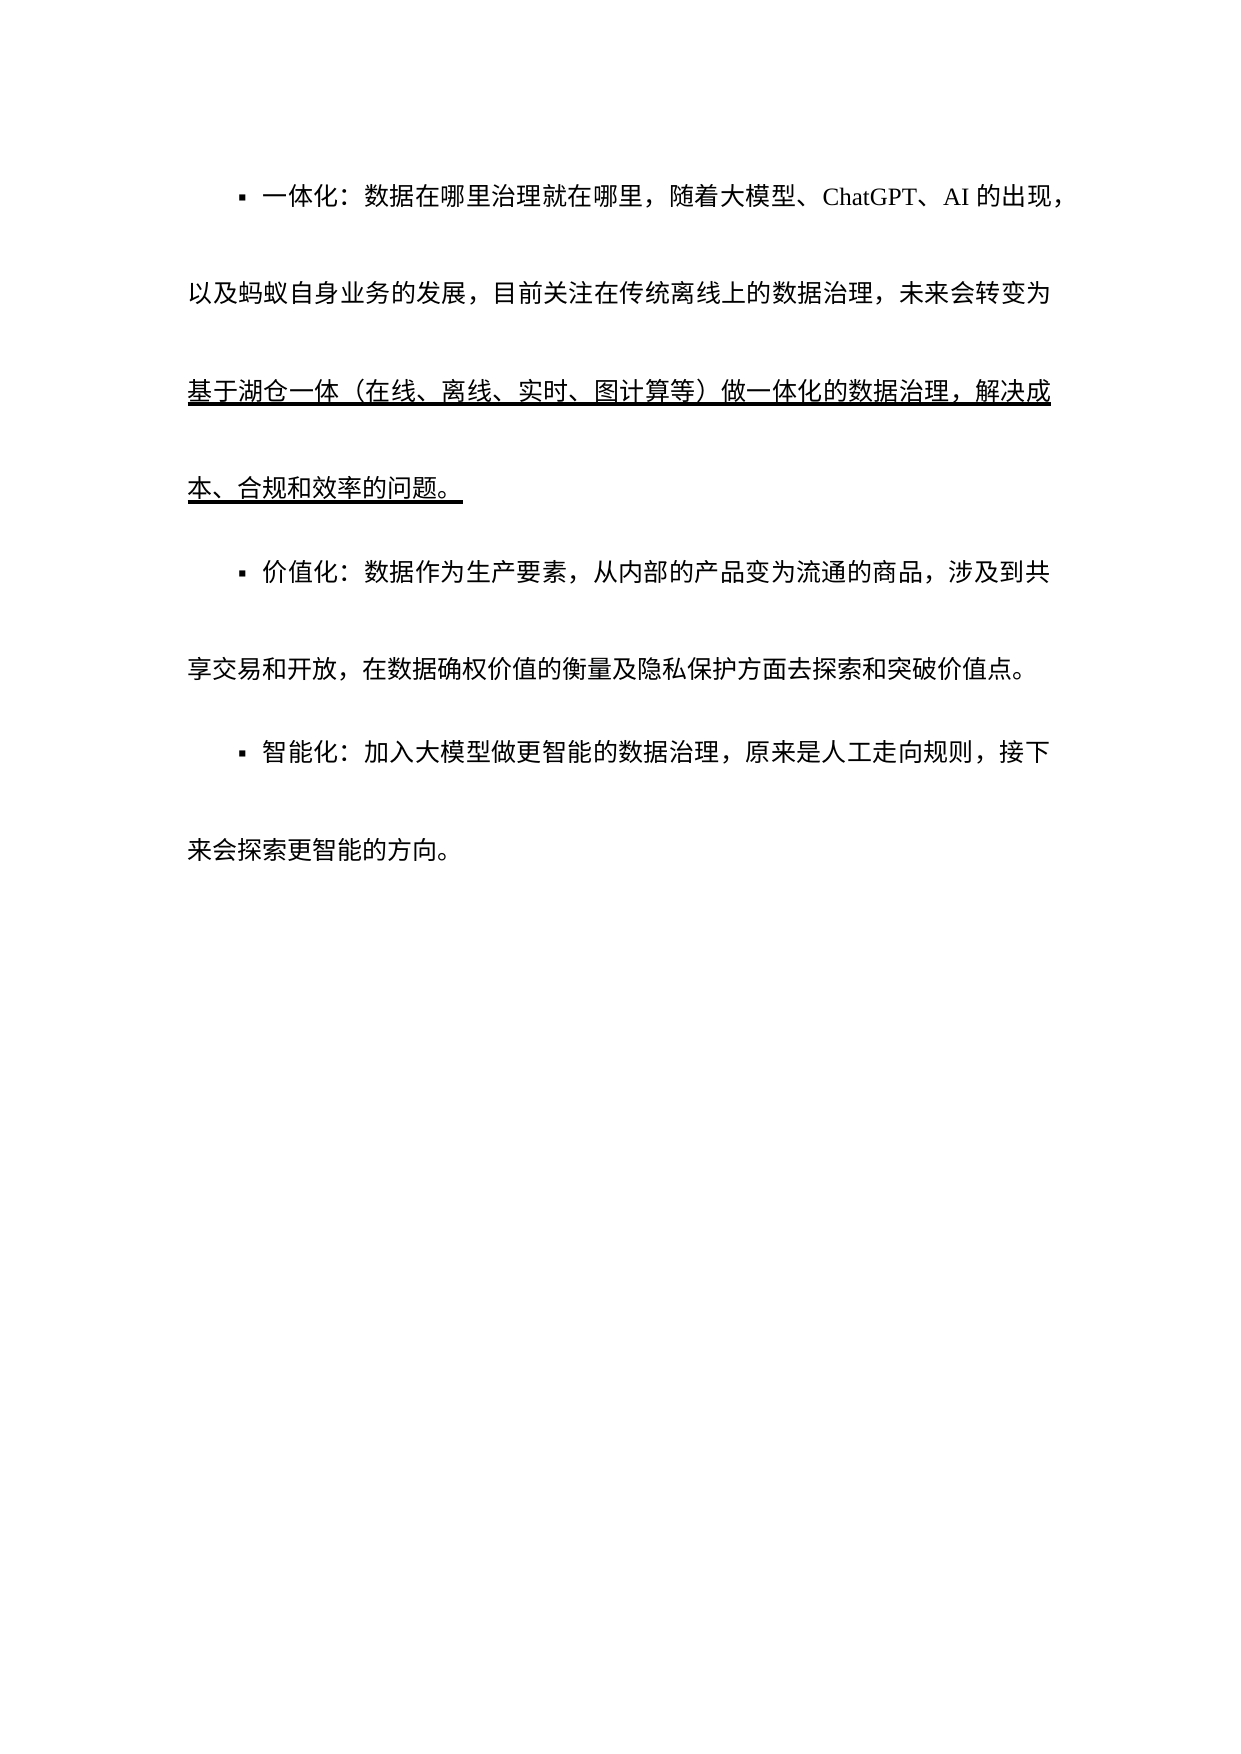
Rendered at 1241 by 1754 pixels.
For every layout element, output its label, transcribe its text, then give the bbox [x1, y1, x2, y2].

list 价值化：数据作为生产要素，从内部的产品变为流通的商品，涉及到共享交易和开放，在数据确权价值的衡量及隐私保护方面去探索和突破价值点。 [187, 538, 1053, 700]
list 一体化：数据在哪里治理就在哪里，随着大模型、ChatGPT、AI 的出现，以及蚂蚁自身业务的发展，目前关注在传统离线上的数据治理，未来会转变为基于湖仓一体（在线、离线、实时、图计算等）做一体化的数据治理，解决成本、合规和效率的问题。 [187, 162, 1053, 519]
list 智能化：加入大模型做更智能的数据治理，原来是人工走向规则，接下来会探索更智能的方向。 [187, 718, 1053, 881]
